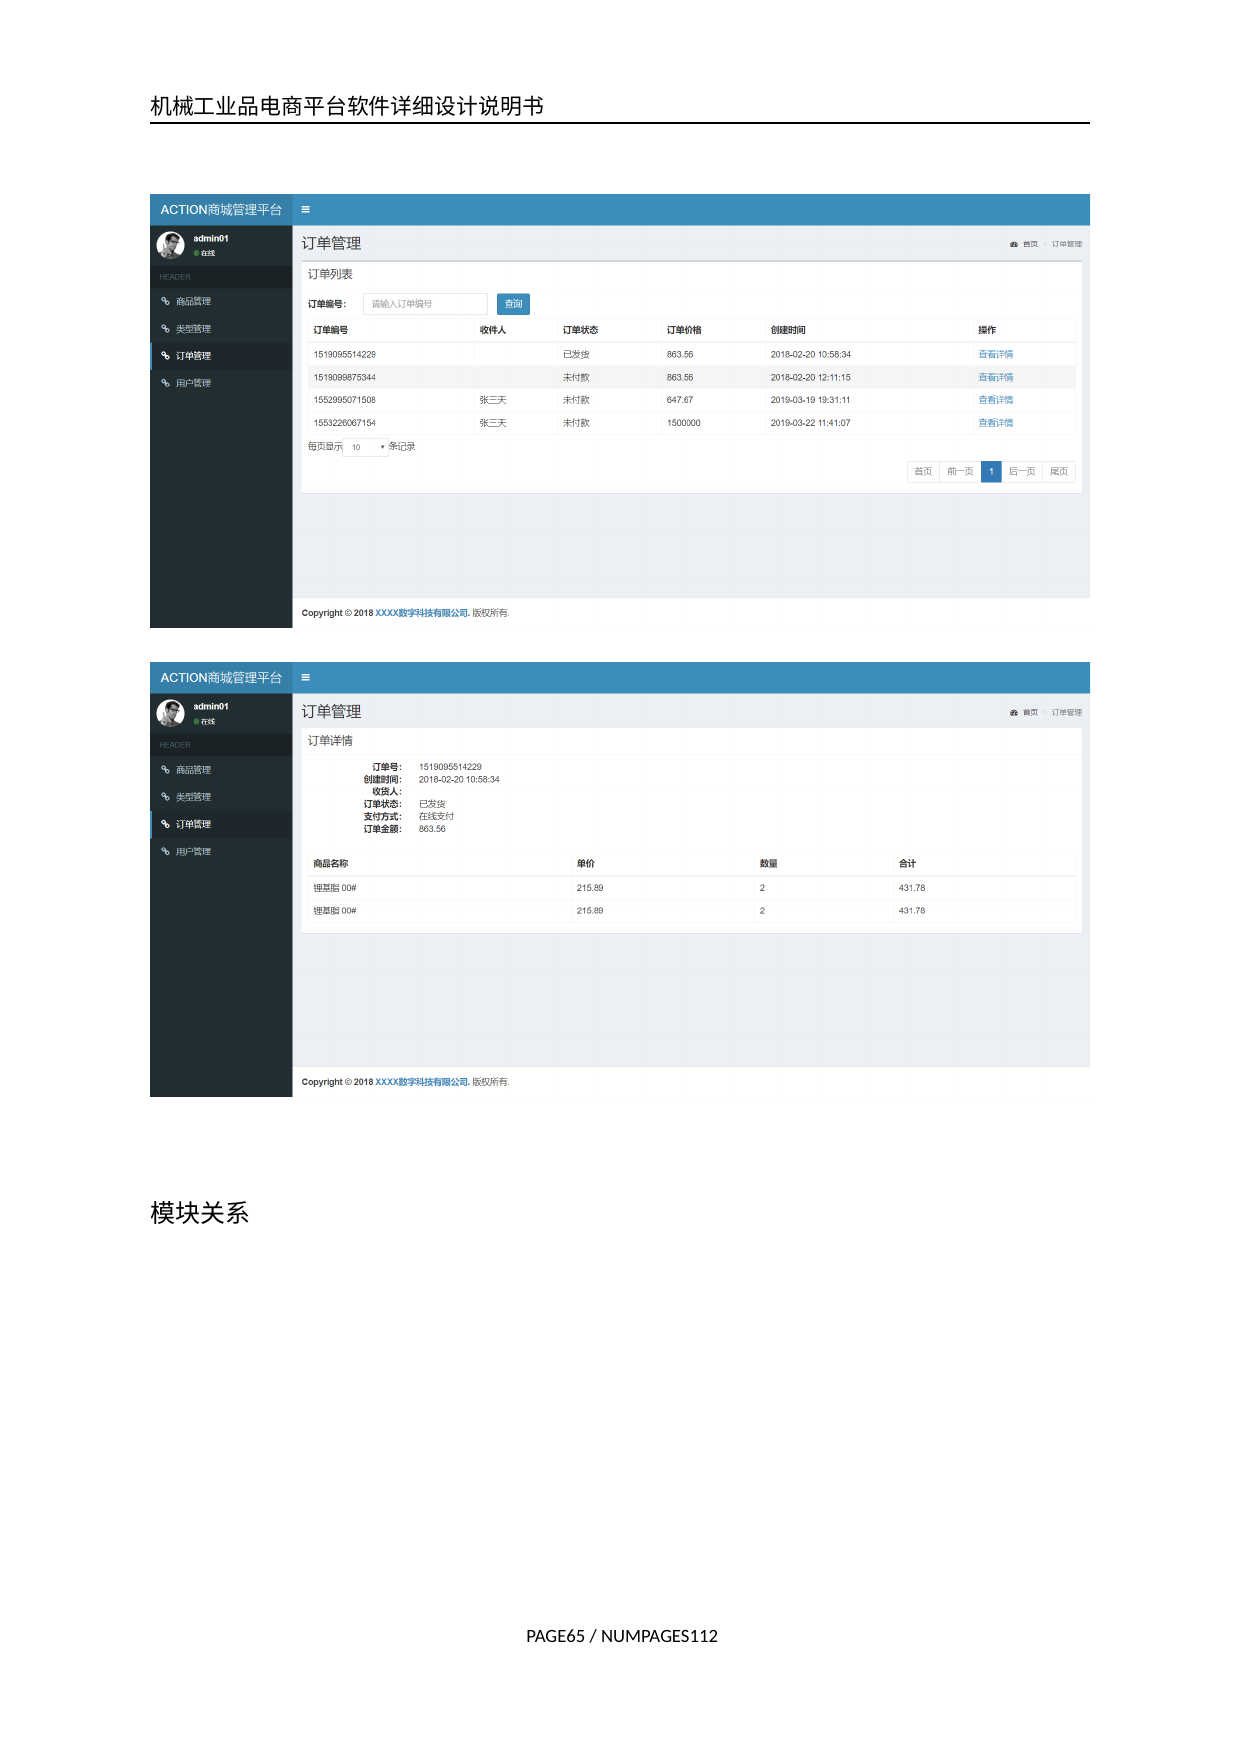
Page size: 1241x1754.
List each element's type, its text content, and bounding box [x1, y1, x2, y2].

picture [150, 662, 1091, 1097]
text 模块关系 [150, 1179, 1090, 1244]
picture [150, 194, 1091, 628]
